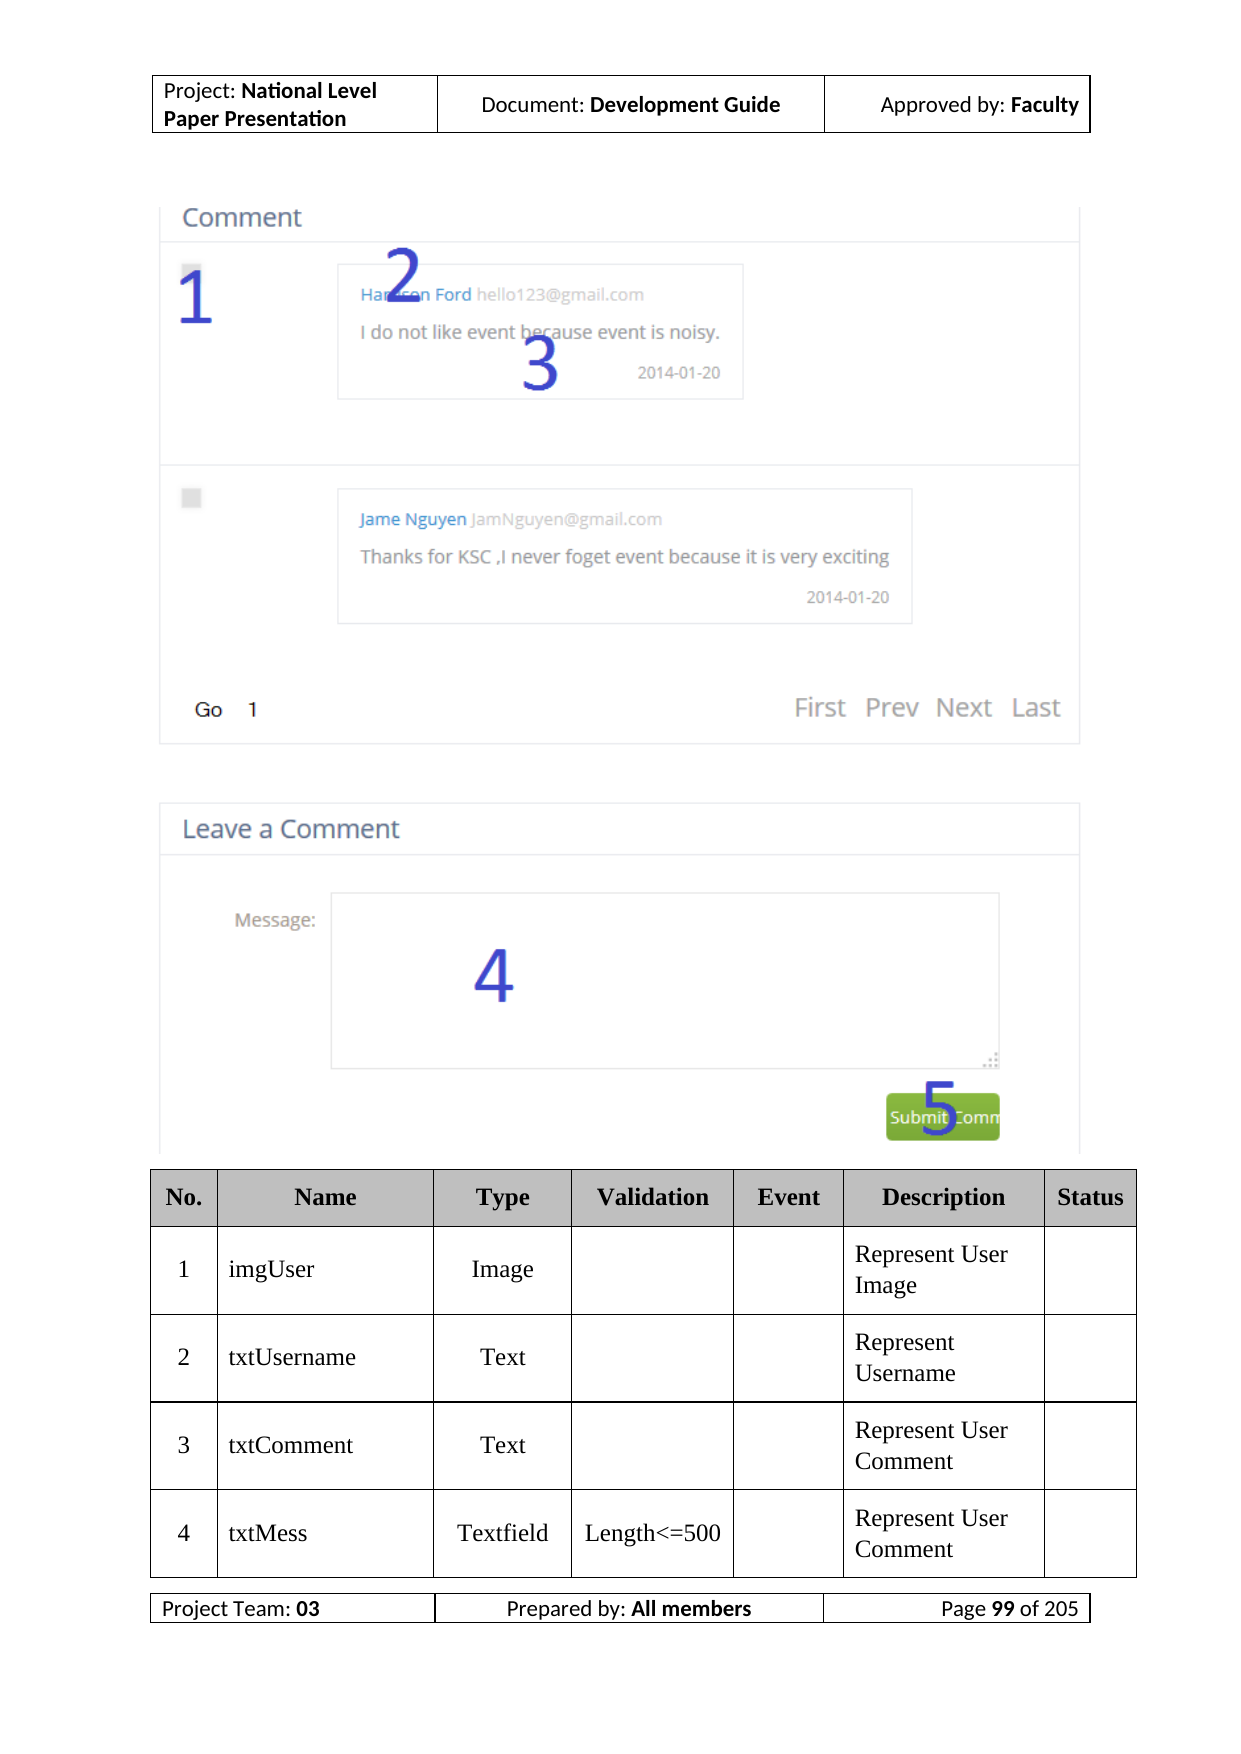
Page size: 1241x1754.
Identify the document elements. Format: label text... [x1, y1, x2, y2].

table_cell [572, 1227, 733, 1313]
table_cell [734, 1227, 843, 1313]
table_header Event [734, 1170, 843, 1226]
table_cell Represent Username [844, 1315, 1044, 1401]
table_header Validation [572, 1170, 733, 1226]
table_cell txtMess [218, 1490, 433, 1577]
table_cell [1045, 1490, 1136, 1577]
table_cell [572, 1403, 733, 1489]
table_cell Text [434, 1403, 571, 1489]
table_cell 1 [151, 1227, 217, 1313]
table_cell 4 [151, 1490, 217, 1577]
table_cell Represent User Image [844, 1227, 1044, 1313]
table_cell Image [434, 1227, 571, 1313]
table_cell Textfield [434, 1490, 571, 1577]
picture [150, 207, 1091, 1154]
table_header Name [218, 1170, 433, 1226]
table_header Type [434, 1170, 571, 1226]
table_cell 2 [151, 1315, 217, 1401]
table_cell [1045, 1227, 1136, 1313]
table_cell [1045, 1403, 1136, 1489]
table_header Status [1045, 1170, 1136, 1226]
table_cell 3 [151, 1403, 217, 1489]
table_cell [1045, 1315, 1136, 1401]
table_cell Text [434, 1315, 571, 1401]
table_cell Length<=500 [572, 1490, 733, 1577]
table_cell Represent User Comment [844, 1403, 1044, 1489]
table_cell txtUsername [218, 1315, 433, 1401]
table_header No. [151, 1170, 217, 1226]
table_cell txtComment [218, 1403, 433, 1489]
table_cell [734, 1315, 843, 1401]
table_cell Represent User Comment [844, 1490, 1044, 1577]
table_cell imgUser [218, 1227, 433, 1313]
table_cell [734, 1490, 843, 1577]
table_header Description [844, 1170, 1044, 1226]
table_cell [572, 1315, 733, 1401]
table_cell [734, 1403, 843, 1489]
